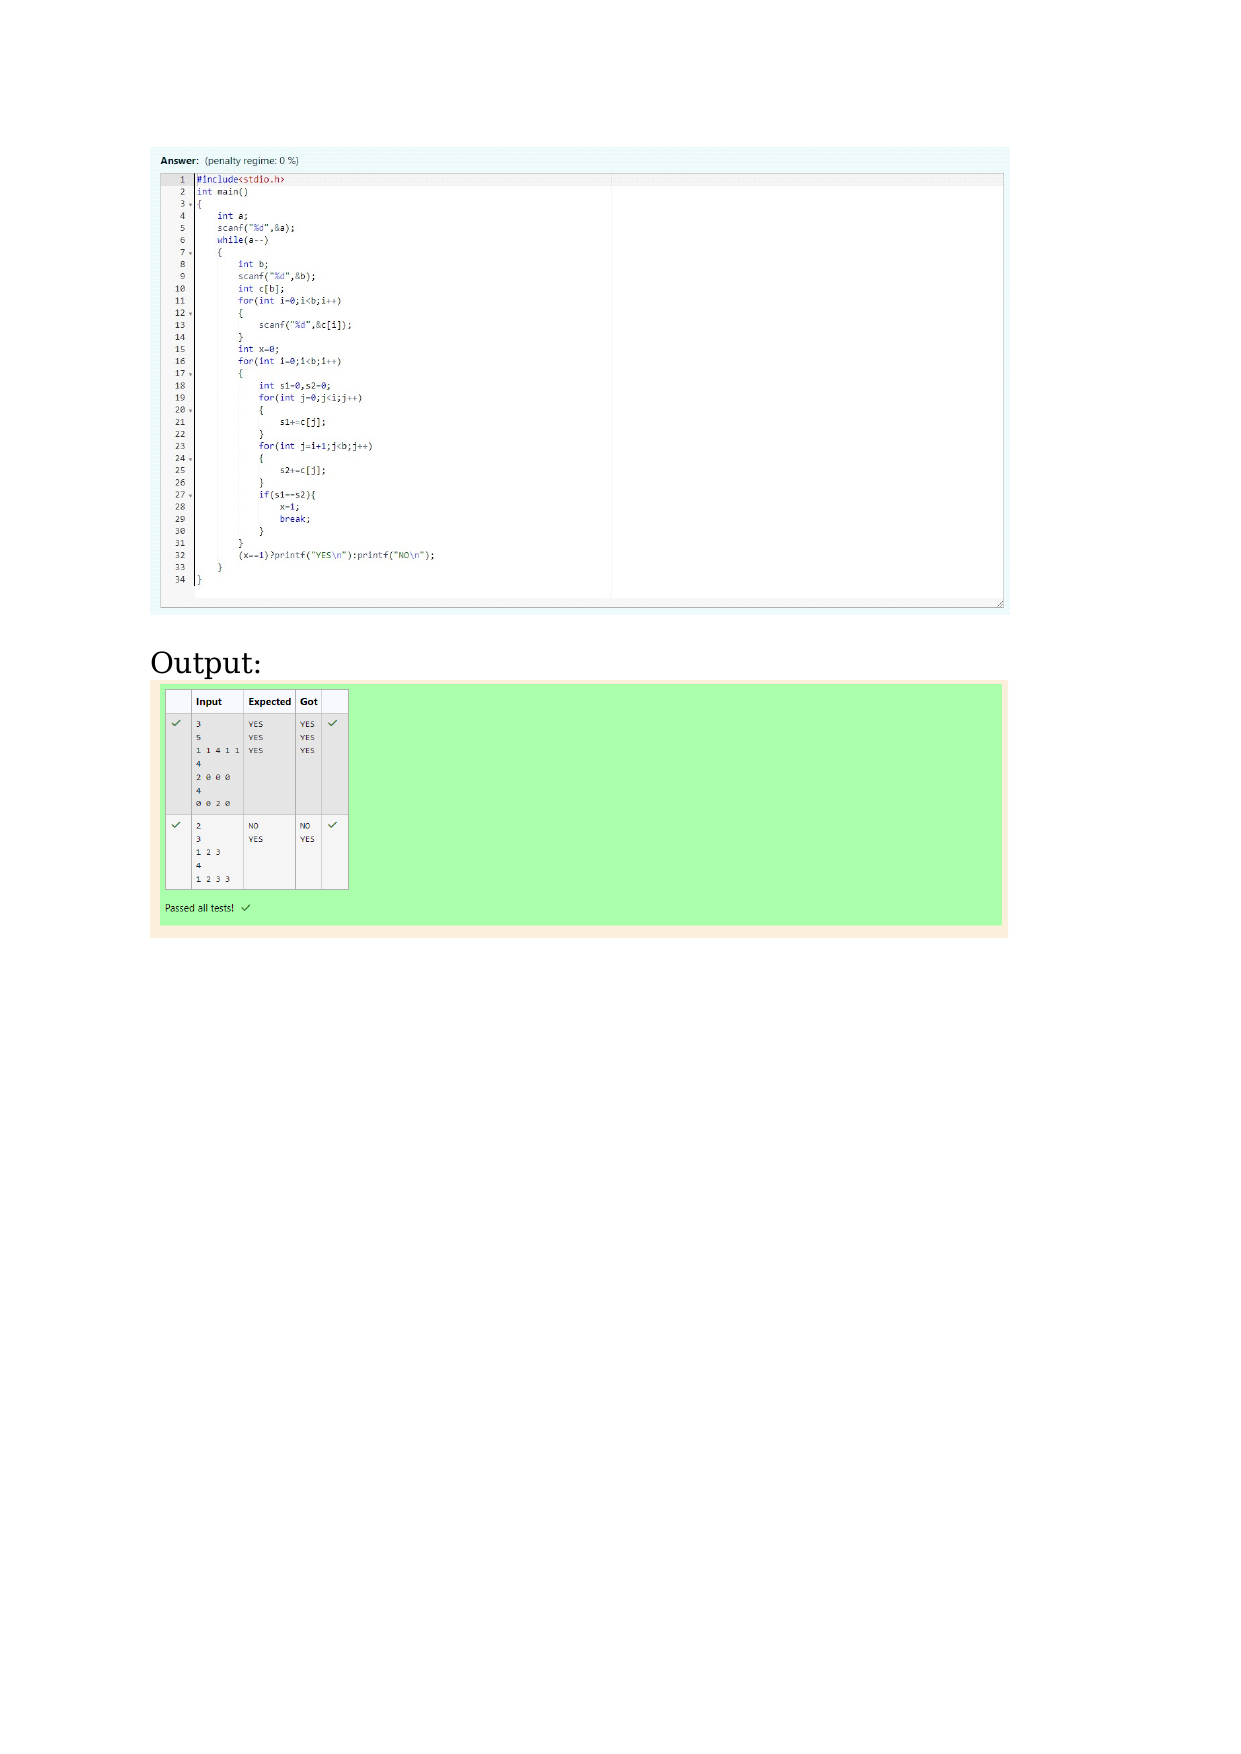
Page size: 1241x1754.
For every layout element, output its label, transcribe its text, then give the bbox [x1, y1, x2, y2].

text Output: [150, 645, 1240, 680]
picture [150, 147, 1010, 615]
picture [150, 680, 1009, 938]
